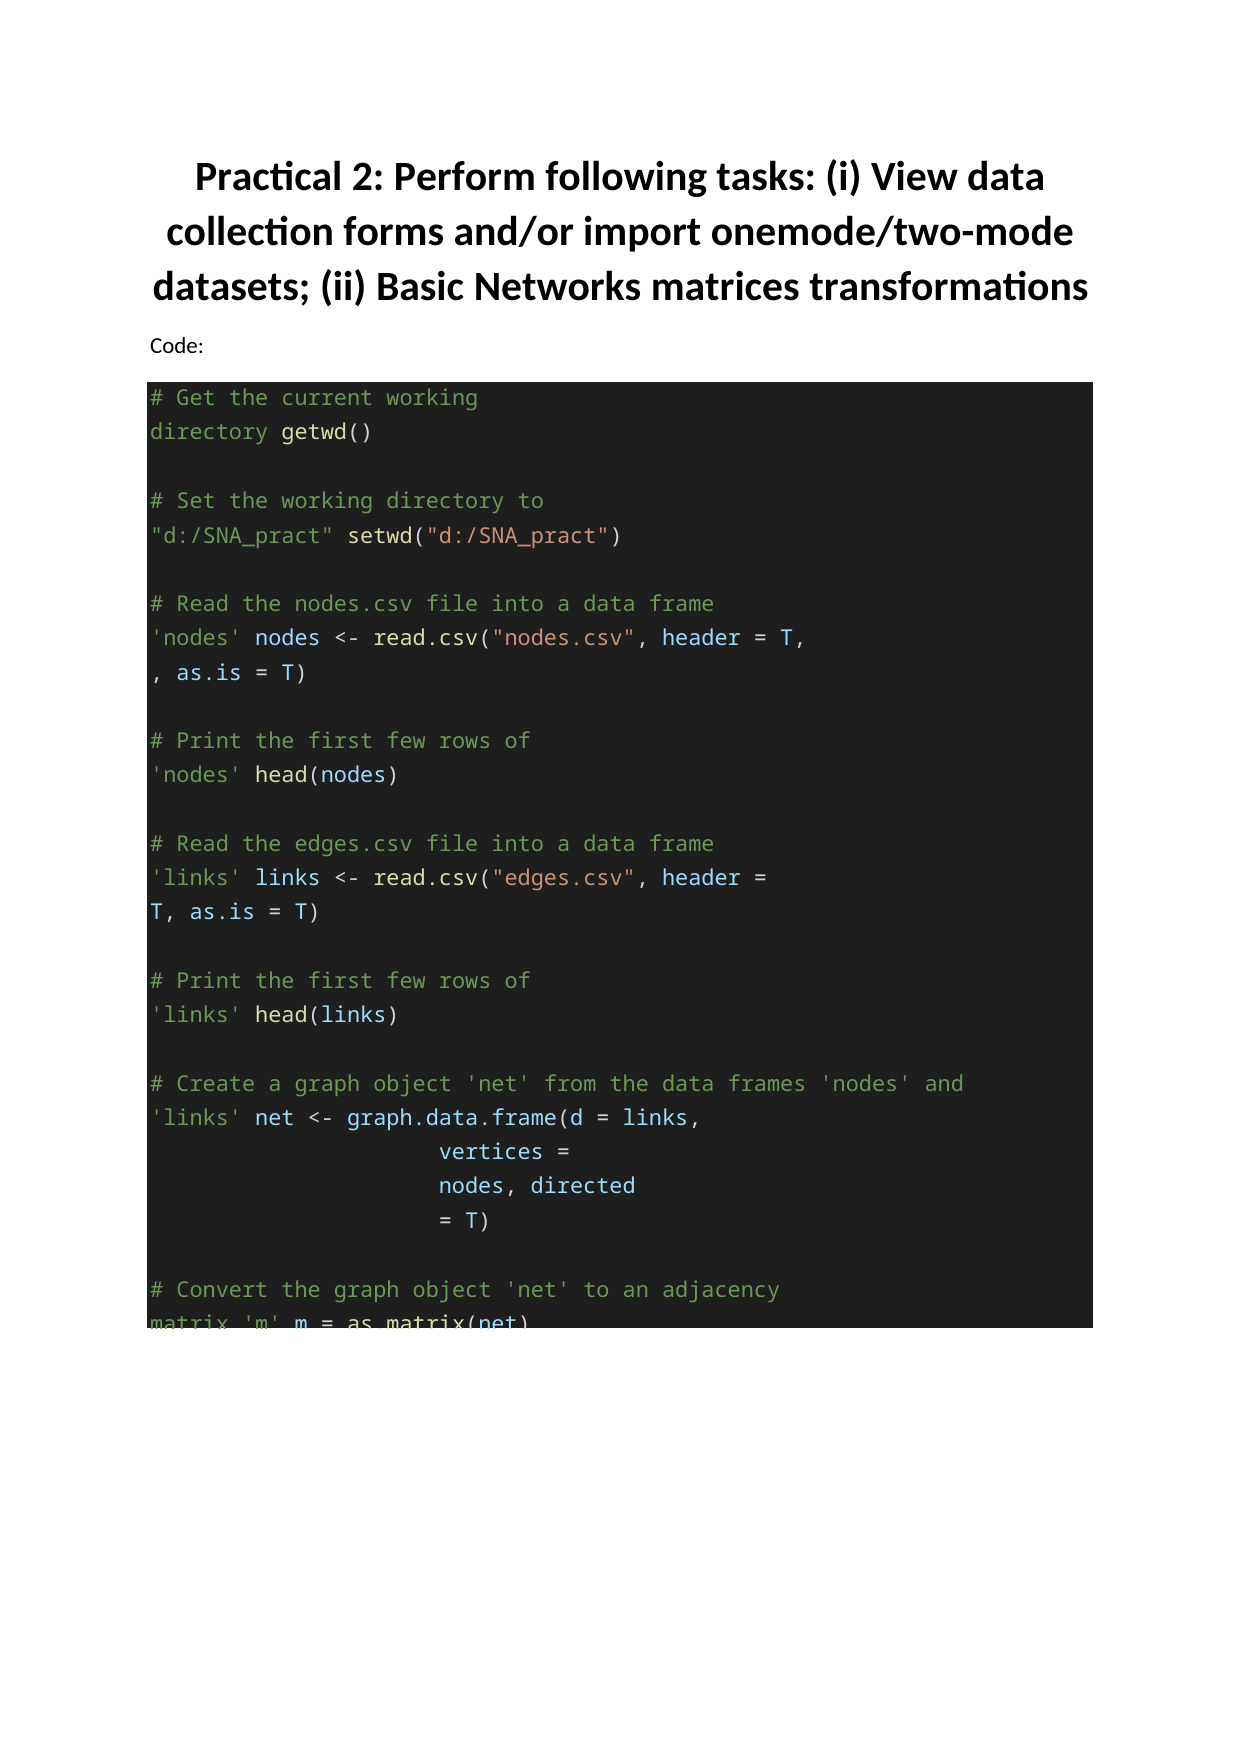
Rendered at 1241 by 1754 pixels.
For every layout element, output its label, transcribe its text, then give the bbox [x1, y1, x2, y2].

text Code: [150, 331, 1105, 359]
subtitle Practical 2: Perform following tasks: (i) View data collection forms and/or import onemode/two-mode datasets; (ii) Basic Networks matrices transformations [152, 150, 1089, 311]
